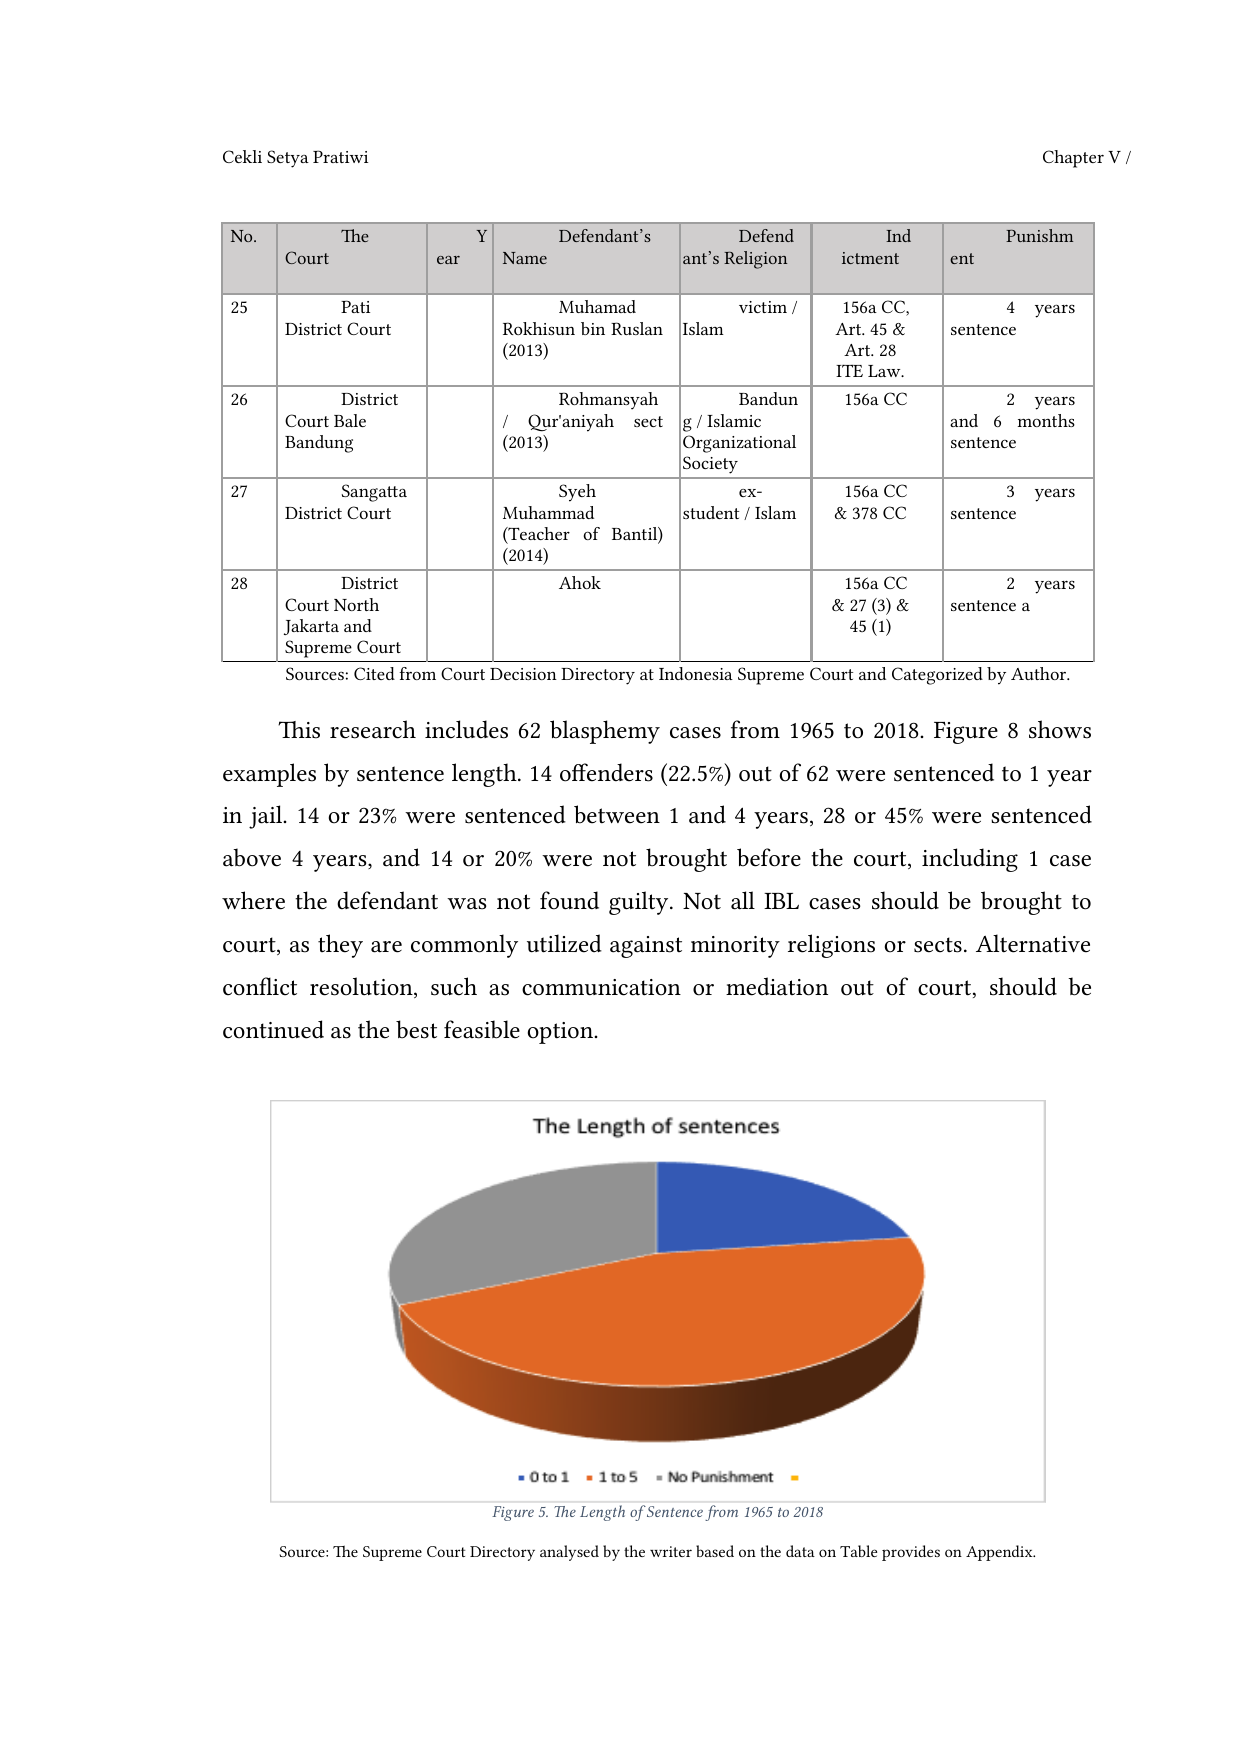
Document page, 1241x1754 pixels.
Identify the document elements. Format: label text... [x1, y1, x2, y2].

table_cell 156a CC & 27 (3) & 45 (1) [813, 571, 942, 661]
table_cell Ahok [494, 571, 679, 661]
table_cell ex-student / Islam [681, 479, 810, 569]
table_cell 156a CC, Art. 45 & Art. 28 ITE Law. [813, 295, 942, 385]
table_cell Sangatta District Court [278, 479, 426, 569]
table_cell 26 [223, 387, 276, 477]
table_cell Muhamad Rokhisun bin Ruslan (2013) [494, 295, 679, 385]
table_cell Pati District Court [278, 295, 426, 385]
table_cell District Court North Jakarta and Supreme Court [278, 571, 426, 661]
table_cell 4 years sentence [944, 295, 1093, 385]
table_cell 3 years sentence [944, 479, 1093, 569]
text This research includes 62 blasphemy cases from 1965 to 2018. Figure 8 shows examples by sentence length. 14 offenders (22.5%) out of 62 were sentenced to 1 year in jail. 14 or 23% were sentenced between 1 and 4 years, 28 or 45% were sentenced above 4 years, and 14 or 20% were not brought before the court, including 1 case where the defendant was not found guilty. Not all IBL cases should be brought to court, as they are commonly utilized against minority religions or sects. Alternative conflict resolution, such as communication or mediation out of court, should be continued as the best feasible option. [222, 716, 1093, 1044]
table_cell Rohmansyah / Qur'aniyah sect (2013) [494, 387, 679, 477]
table_cell [681, 571, 810, 661]
table_cell [428, 295, 492, 385]
table_cell 27 [223, 479, 276, 569]
table_header Year [428, 224, 492, 293]
table_header Defendant’s Name [494, 224, 679, 293]
table_cell 25 [223, 295, 276, 385]
table_cell Sources: Cited from Court Decision Directory at Indonesia Supreme Court and Categorized by Author. [222, 662, 1094, 716]
table_cell 2 years and 6 months sentence [944, 387, 1093, 477]
table_cell 156a CC [813, 387, 942, 477]
table_cell 28 [223, 571, 276, 661]
table_header The Court [278, 224, 426, 293]
table_cell 156a CC & 378 CC [813, 479, 942, 569]
table_cell victim / Islam [681, 295, 810, 385]
table_cell [428, 571, 492, 661]
table_header Punishment [944, 224, 1093, 293]
table_cell District Court Bale Bandung [278, 387, 426, 477]
table_header Defendant’s Religion [681, 224, 810, 293]
table_cell [428, 479, 492, 569]
table_header Indictment [813, 224, 942, 293]
table_cell Bandung / Islamic Organizational Society [681, 387, 810, 477]
table_cell 2 years sentence a [944, 571, 1093, 661]
table_cell [428, 387, 492, 477]
table_cell Syeh Muhammad (Teacher of Bantil) (2014) [494, 479, 679, 569]
table_header No. [223, 224, 276, 293]
